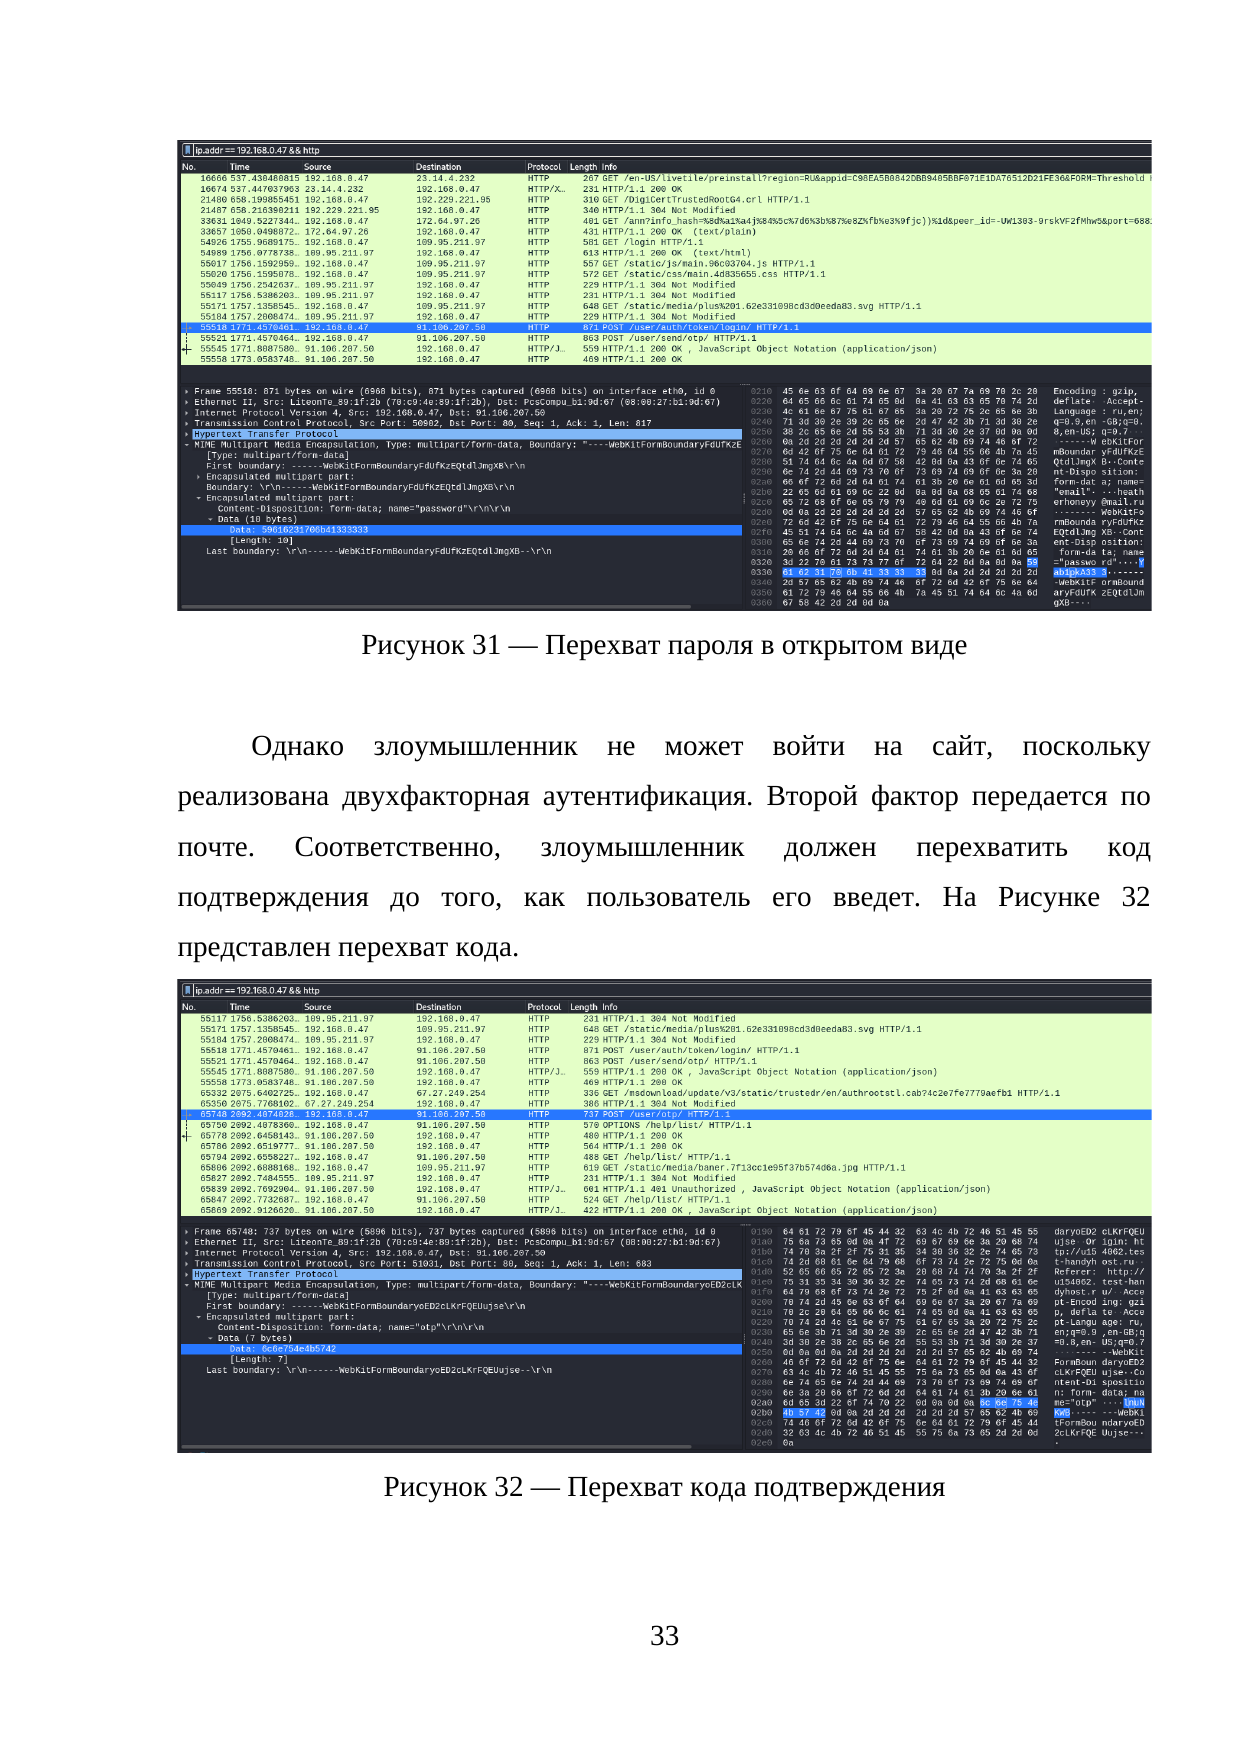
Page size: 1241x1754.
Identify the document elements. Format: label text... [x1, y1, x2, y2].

text Рисунок 32 — Перехват кода подтверждения [177, 1469, 1152, 1503]
text Однако злоумышленник не может войти на сайт, поскольку реализована двухфакторная аутентификация. Второй фактор передается по почте. Соответственно, злоумышленник должен перехватить код подтверждения до того, как пользователь его введет. На Рисунке 32 представлен перехват кода. [177, 728, 1152, 963]
picture [177, 140, 1152, 611]
text Рисунок 31 — Перехват пароля в открытом виде [177, 627, 1152, 661]
picture [177, 979, 1152, 1453]
